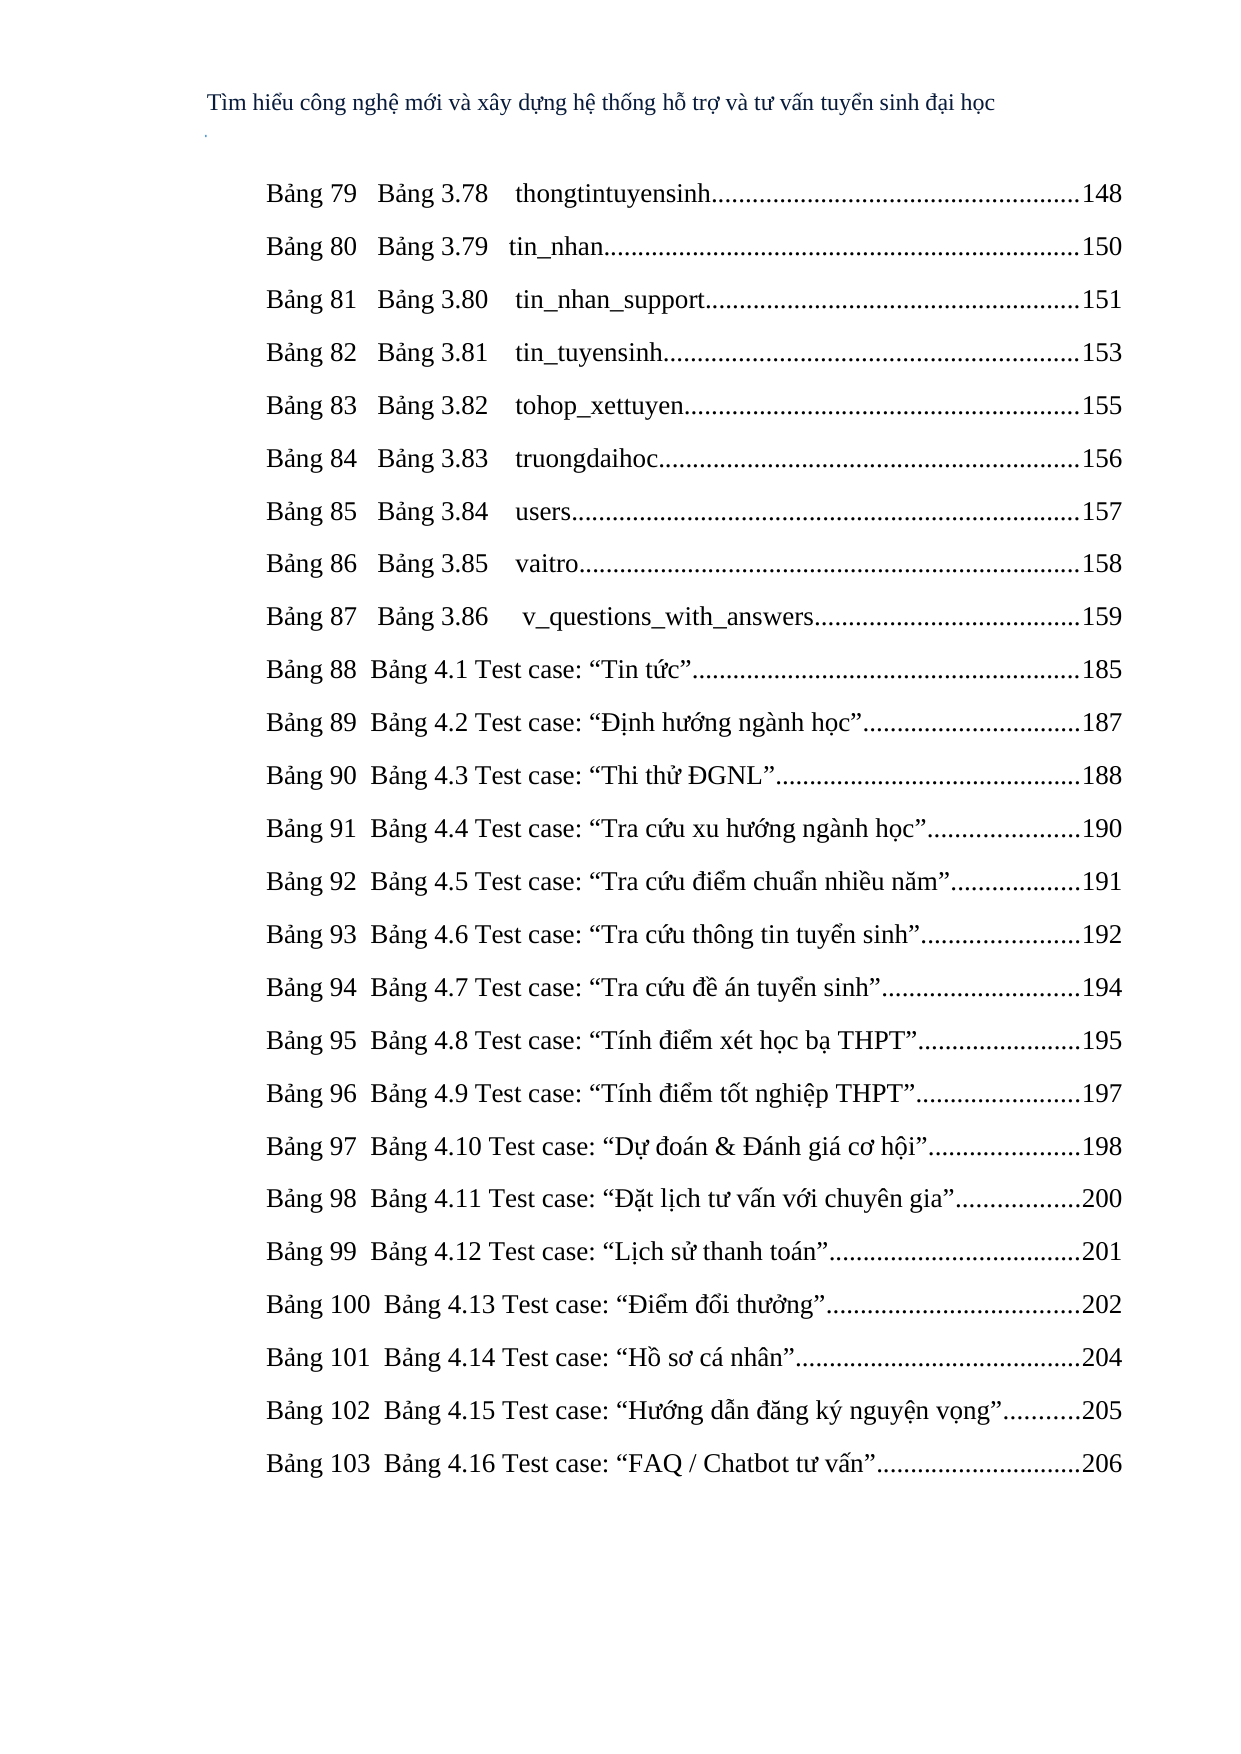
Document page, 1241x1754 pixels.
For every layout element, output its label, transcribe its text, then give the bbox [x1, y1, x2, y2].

text Bảng 82 Bảng 3.81 tin_tuyensinh 153 [207, 336, 1122, 367]
text Bảng 86 Bảng 3.85 vaitro 158 [207, 548, 1122, 579]
text Bảng 83 Bảng 3.82 tohop_xettuyen 155 [207, 389, 1122, 420]
text Bảng 81 Bảng 3.80 tin_nhan_support 151 [207, 283, 1122, 314]
text Bảng 89 Bảng 4.2 Test case: “Định hướng ngành học” 187 [207, 706, 1122, 737]
text Bảng 79 Bảng 3.78 thongtintuyensinh 148 [207, 177, 1122, 208]
text Bảng 97 Bảng 4.10 Test case: “Dự đoán & Đánh giá cơ hội” 198 [207, 1130, 1122, 1161]
text Bảng 92 Bảng 4.5 Test case: “Tra cứu điểm chuẩn nhiều năm” 191 [207, 865, 1122, 896]
text Bảng 85 Bảng 3.84 users 157 [207, 495, 1122, 526]
text Bảng 88 Bảng 4.1 Test case: “Tin tức” 185 [207, 653, 1122, 684]
text Bảng 99 Bảng 4.12 Test case: “Lịch sử thanh toán” 201 [207, 1236, 1122, 1267]
text Bảng 84 Bảng 3.83 truongdaihoc 156 [207, 442, 1122, 473]
text Bảng 90 Bảng 4.3 Test case: “Thi thử ĐGNL” 188 [207, 759, 1122, 790]
text Bảng 80 Bảng 3.79 tin_nhan 150 [207, 230, 1122, 261]
text Bảng 93 Bảng 4.6 Test case: “Tra cứu thông tin tuyển sinh” 192 [207, 918, 1122, 949]
text Bảng 103 Bảng 4.16 Test case: “FAQ / Chatbot tư vấn” 206 [207, 1447, 1122, 1478]
text Bảng 91 Bảng 4.4 Test case: “Tra cứu xu hướng ngành học” 190 [207, 812, 1122, 843]
text Bảng 101 Bảng 4.14 Test case: “Hồ sơ cá nhân” 204 [207, 1341, 1122, 1372]
text Bảng 96 Bảng 4.9 Test case: “Tính điểm tốt nghiệp THPT” 197 [207, 1077, 1122, 1108]
text Bảng 94 Bảng 4.7 Test case: “Tra cứu đề án tuyển sinh” 194 [207, 971, 1122, 1002]
text Bảng 98 Bảng 4.11 Test case: “Đặt lịch tư vấn với chuyên gia” 200 [207, 1183, 1122, 1214]
text Bảng 100 Bảng 4.13 Test case: “Điểm đổi thưởng” 202 [207, 1288, 1122, 1319]
text Bảng 102 Bảng 4.15 Test case: “Hướng dẫn đăng ký nguyện vọng” 205 [207, 1394, 1122, 1425]
text Bảng 87 Bảng 3.86 v_questions_with_answers 159 [207, 601, 1122, 632]
text Bảng 95 Bảng 4.8 Test case: “Tính điểm xét học bạ THPT” 195 [207, 1024, 1122, 1055]
